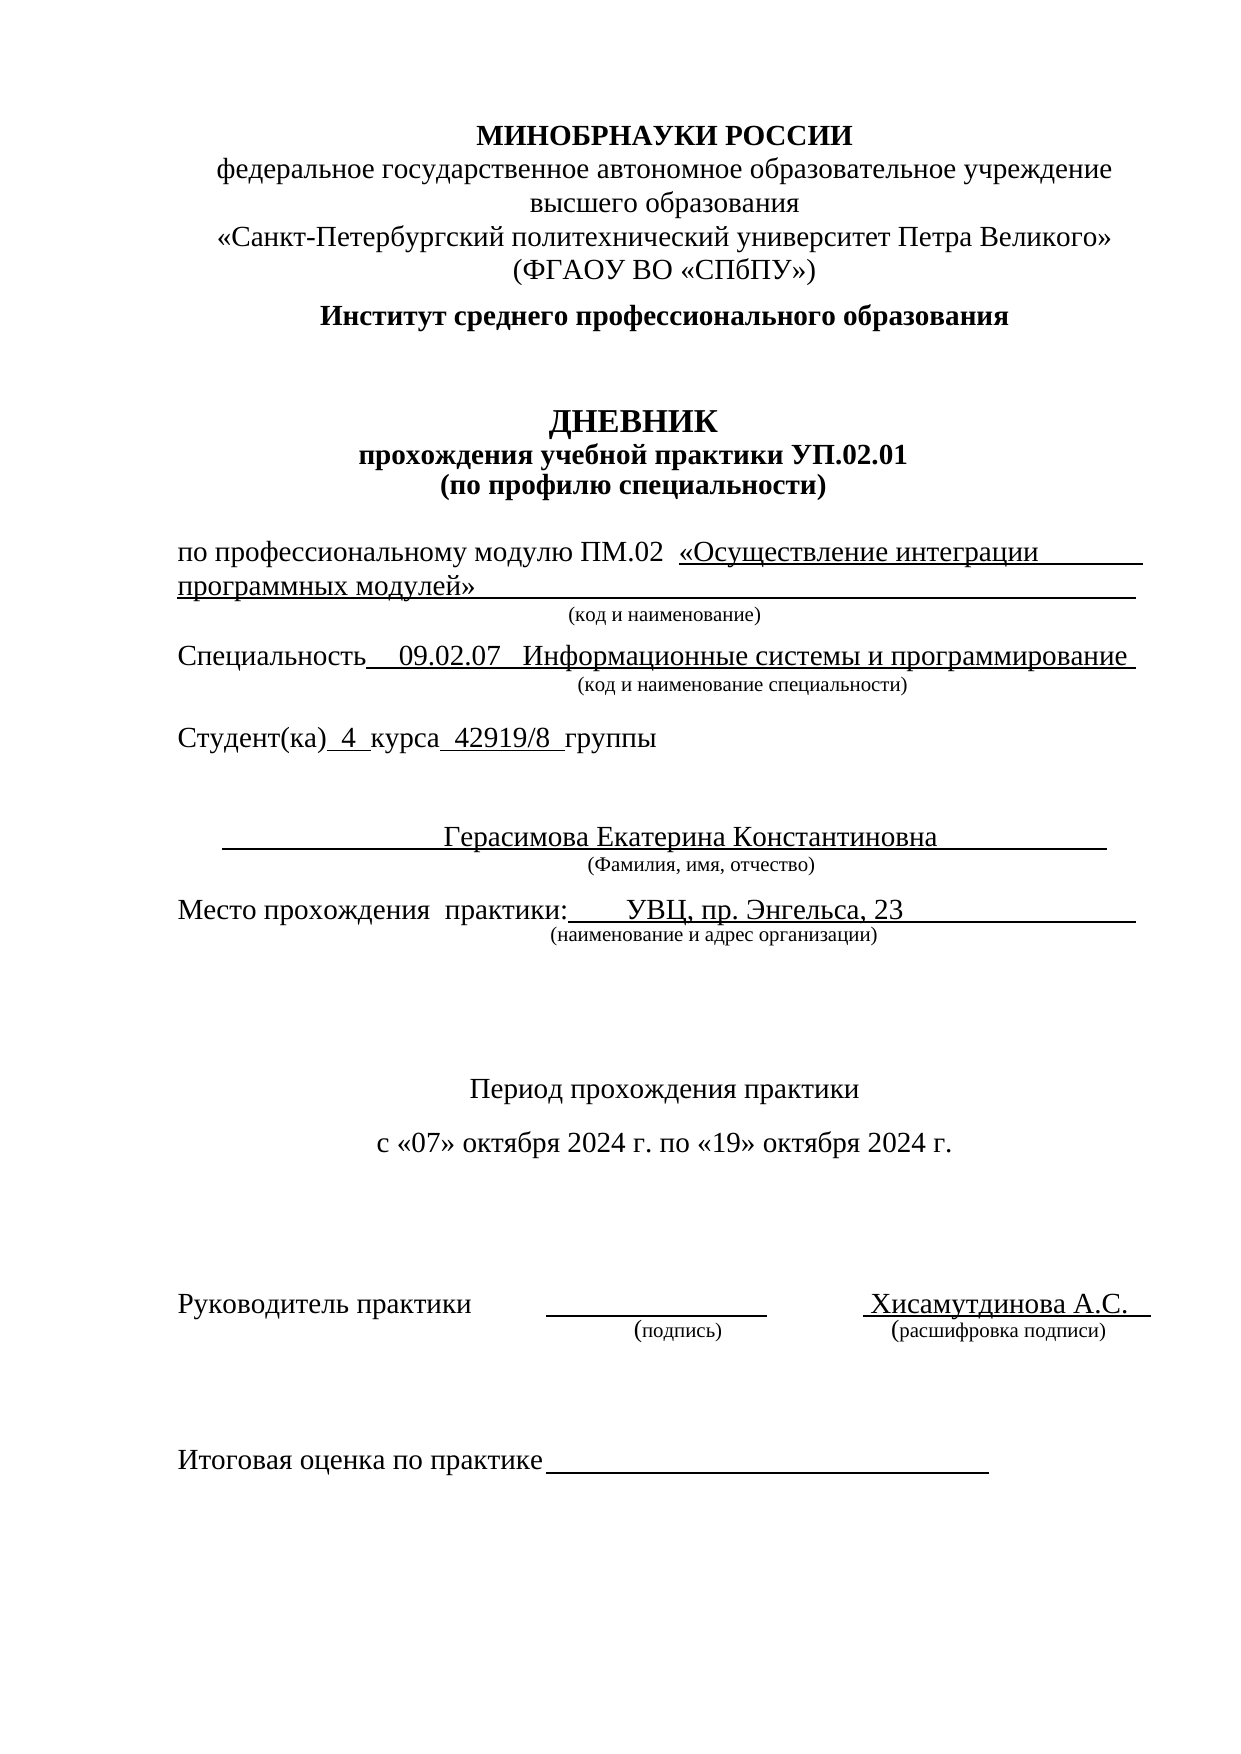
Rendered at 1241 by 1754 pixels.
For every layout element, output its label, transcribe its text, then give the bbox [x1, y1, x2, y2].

text Итоговая оценка по практике [177, 1442, 1152, 1476]
text Институт среднего профессионального образования [177, 298, 1152, 332]
text (код и наименование специальности) [177, 672, 1152, 696]
text Место прохождения практики: УВЦ, пр. Энгельса, 23 [177, 897, 1152, 925]
text (наименование и адрес организации) [177, 925, 1152, 946]
text высшего образования [177, 185, 1152, 219]
text прохождения учебной практики УП.02.01 [177, 440, 1089, 470]
text Руководитель практики Хисамутдинова А.С. [177, 1292, 1152, 1319]
text Специальность 09.02.07 Информационные системы и программирование [177, 638, 1152, 672]
text (Фамилия, имя, отчество) [177, 852, 1152, 876]
text (по профилю специальности) [177, 470, 1089, 501]
text с «07» октября 2024 г. по «19» октября 2024 г. [177, 1129, 1152, 1158]
text «Санкт-Петербургский политехнический университет Петра Великого» [177, 219, 1152, 252]
text ДНЕВНИК [177, 405, 1089, 440]
text (подпись) (расшифровка подписи) [177, 1319, 1152, 1342]
text МИНОБРНАУКИ РОССИИ [177, 118, 1152, 152]
text (ФГАОУ ВО «СПбПУ») [177, 252, 1152, 286]
text Герасимова Екатерина Константиновна [177, 819, 1152, 852]
text Период прохождения практики [177, 1076, 1152, 1104]
text Студент(ка) 4 курса 42919/8 группы [177, 721, 1152, 754]
text федеральное государственное автономное образовательное учреждение [177, 152, 1152, 185]
text (код и наименование) [177, 601, 1152, 626]
text по профессиональному модулю ПМ.02 «Осуществление интеграции программных модулей» [177, 534, 1152, 601]
